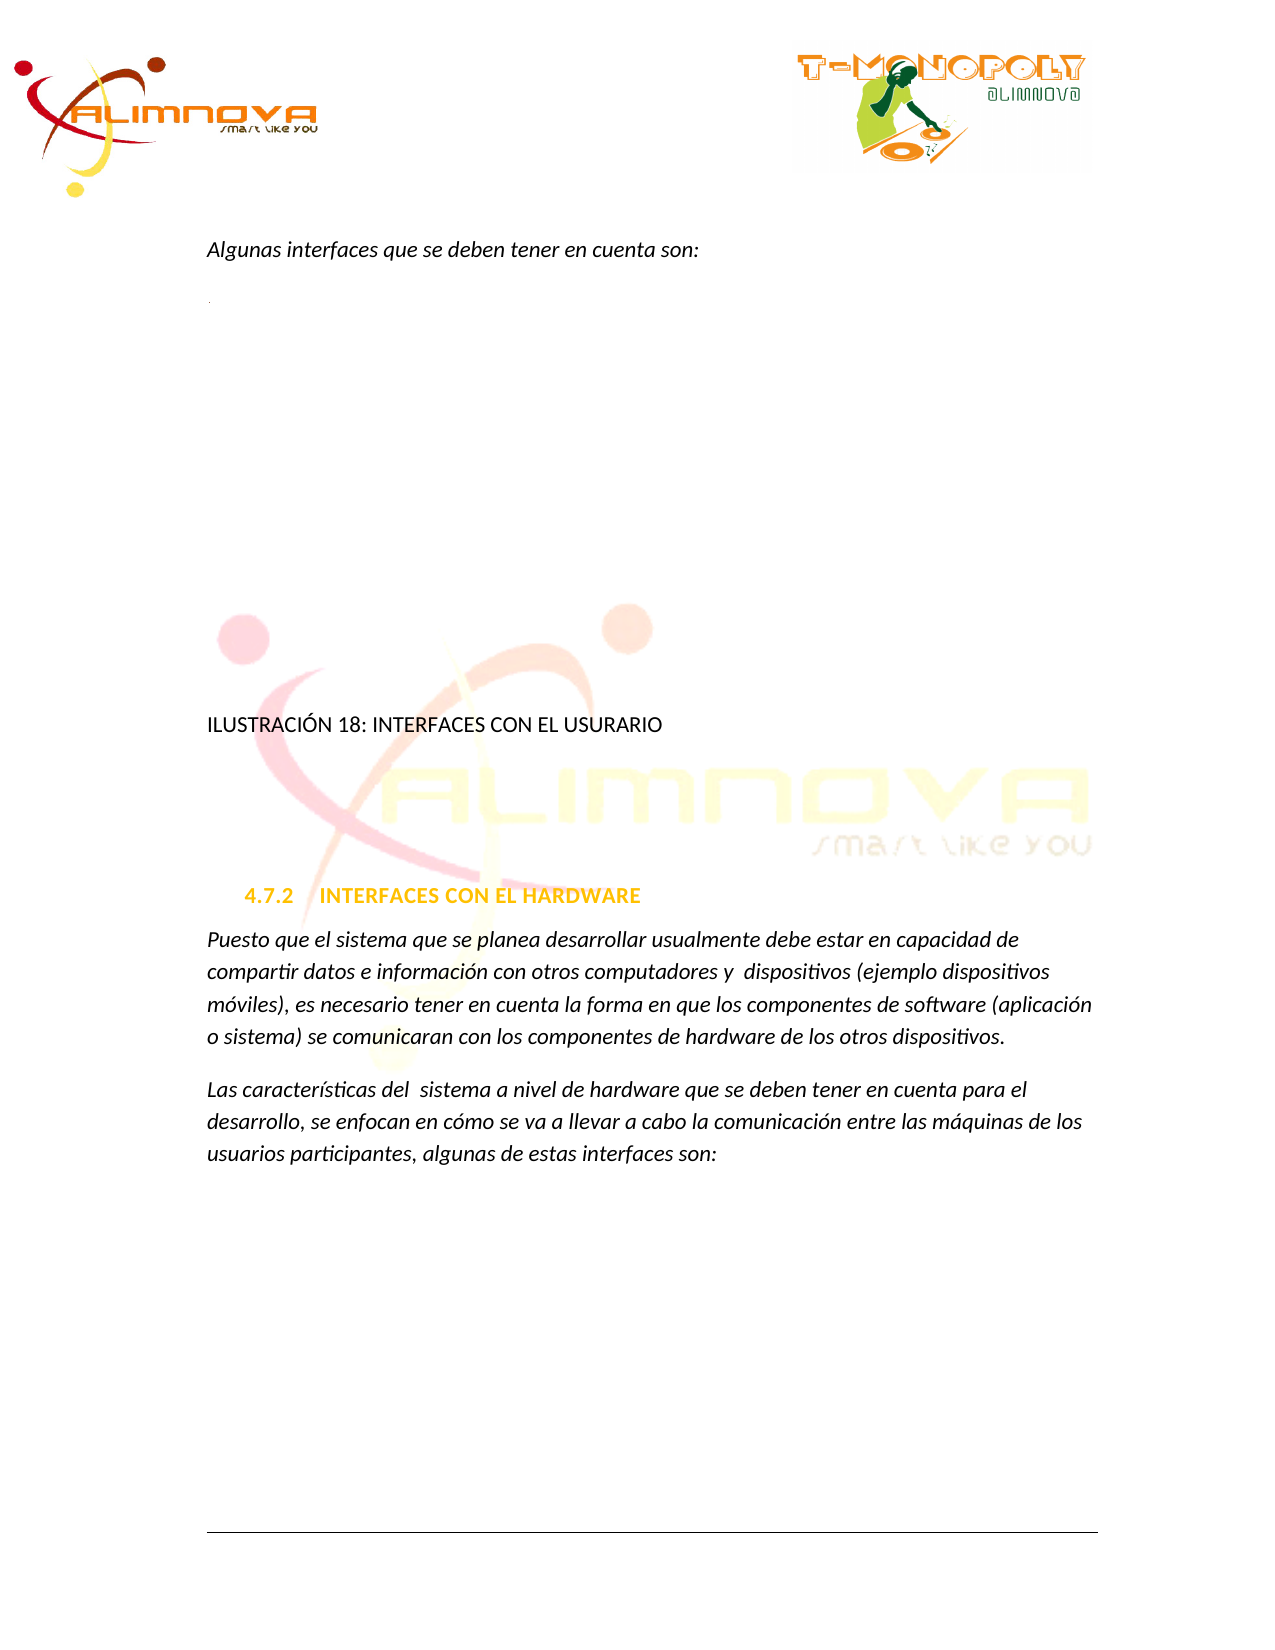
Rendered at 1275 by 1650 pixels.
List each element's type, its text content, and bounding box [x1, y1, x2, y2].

text Puesto que el sistema que se planea desarrollar usualmente debe estar en capacidad de compartir datos e información con otros computadores y dispositivos (ejemplo dispositivos móviles), es necesario tener en cuenta la forma en que los componentes de software (aplicación o sistema) se comunicaran con los componentes de hardware de los otros dispositivos. [207, 925, 1098, 1050]
text Algunas interfaces que se deben tener en cuenta son: [207, 235, 1098, 263]
picture [792, 40, 1093, 173]
subtitle INTERFACES CON EL HARDWARE [244, 881, 1098, 909]
picture [10, 55, 319, 199]
text Las características del sistema a nivel de hardware que se deben tener en cuenta para el desarrollo, se enfocan en cómo se va a llevar a cabo la comunicación entre las máquinas de los usuarios participantes, algunas de estas interfaces son: [207, 1075, 1098, 1167]
